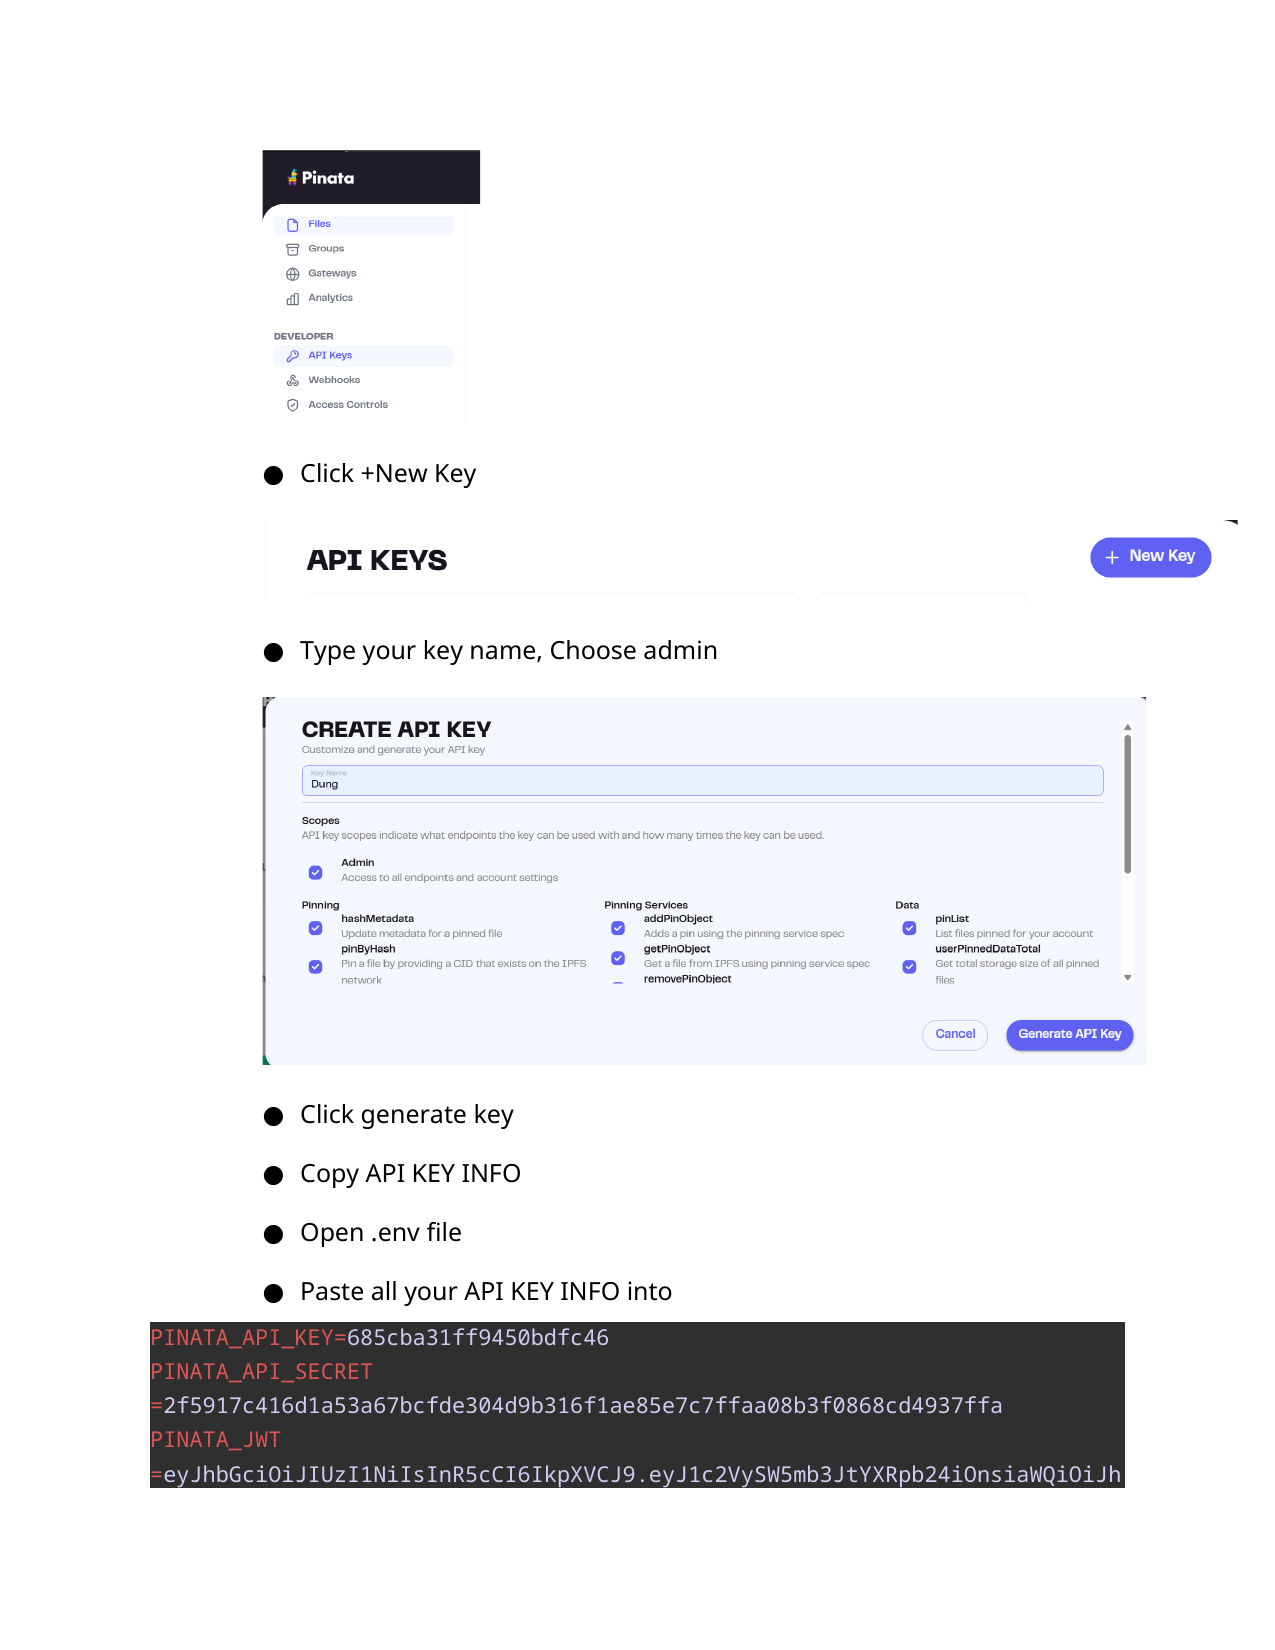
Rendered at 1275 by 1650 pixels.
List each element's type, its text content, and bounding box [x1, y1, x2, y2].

list Click +New Key [262, 445, 1125, 496]
list Click generate key [262, 1087, 1125, 1138]
list Copy API KEY INFO [262, 1145, 1125, 1197]
picture [262, 520, 1238, 601]
picture [262, 697, 1147, 1065]
list Type your key name, Choose admin [262, 622, 1125, 673]
list Open .env file [262, 1204, 1125, 1256]
text PINATA_API_SECRET=2f5917c416d1a53a67bcfde304d9b316f1ae85e7c7ffaa08b3f0868cd4937ffa [150, 1356, 1125, 1420]
picture [262, 150, 481, 424]
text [150, 1424, 1125, 1488]
text PINATA_API_KEY=685cba31ff9450bdfc46 [150, 1322, 1125, 1352]
list Paste all your API KEY INFO into [262, 1263, 1125, 1314]
